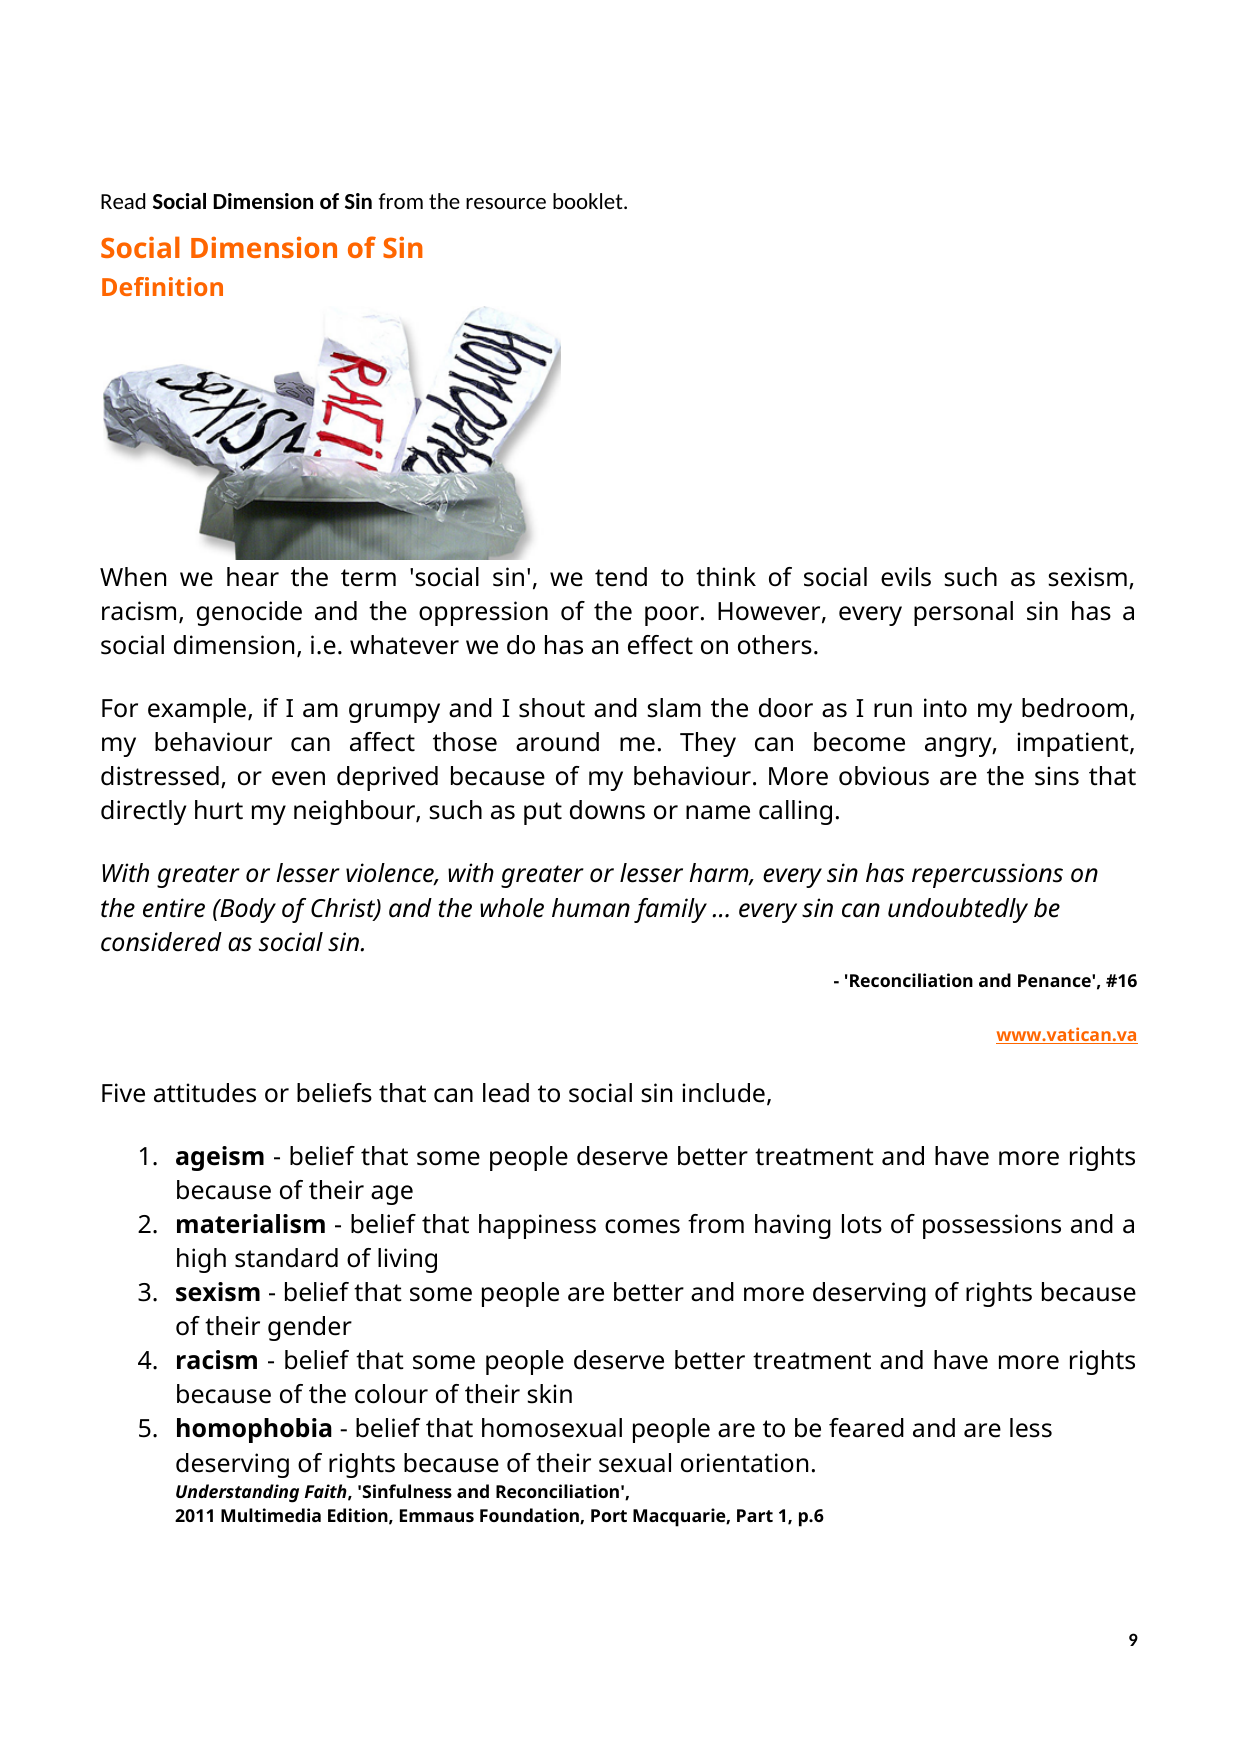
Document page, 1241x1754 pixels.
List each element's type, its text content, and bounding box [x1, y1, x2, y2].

text Read Social Dimension of Sin from the resource booklet. [100, 187, 1137, 215]
text For example, if I am grumpy and I shout and slam the door as I run into my bedroom, my behaviour can affect those around me. They can become angry, impatient, distressed, or even deprived because of my behaviour. More obvious are the sins that directly hurt my neighbour, such as put downs or name calling. [100, 691, 1137, 827]
text Definition [100, 269, 1137, 304]
text www.vatican.va [100, 1022, 1137, 1046]
list ageism - belief that some people deserve better treatment and have more rights because of their age [137, 1139, 1137, 1207]
list sexism - belief that some people are better and more deserving of rights because of their gender [137, 1275, 1137, 1343]
picture [100, 306, 561, 560]
text Five attitudes or beliefs that can lead to social sin include, [100, 1075, 1137, 1109]
text - 'Reconciliation and Penance', #16 [100, 969, 1137, 993]
list materialism - belief that happiness comes from having lots of possessions and a high standard of living [137, 1207, 1137, 1275]
list homophobia - belief that homosexual people are to be feared and are less deserving of rights because of their sexual orientation. Understanding Faith, 'Sinfulness and Reconciliation', 2011 Multimedia Edition, Emmaus Foundation, Port Macquarie, Part 1, p.6 [137, 1411, 1137, 1528]
text Social Dimension of Sin [100, 229, 1137, 267]
text With greater or lesser violence, with greater or lesser harm, every sin has repercussions on the entire (Body of Christ) and the whole human family ... every sin can undoubtedly be considered as social sin. [100, 856, 1137, 958]
list racism - belief that some people deserve better treatment and have more rights because of the colour of their skin [137, 1343, 1137, 1411]
text When we hear the term 'social sin', we tend to think of social evils such as sexism, racism, genocide and the oppression of the poor. However, every personal sin has a social dimension, i.e. whatever we do has an effect on others. [100, 559, 1137, 662]
